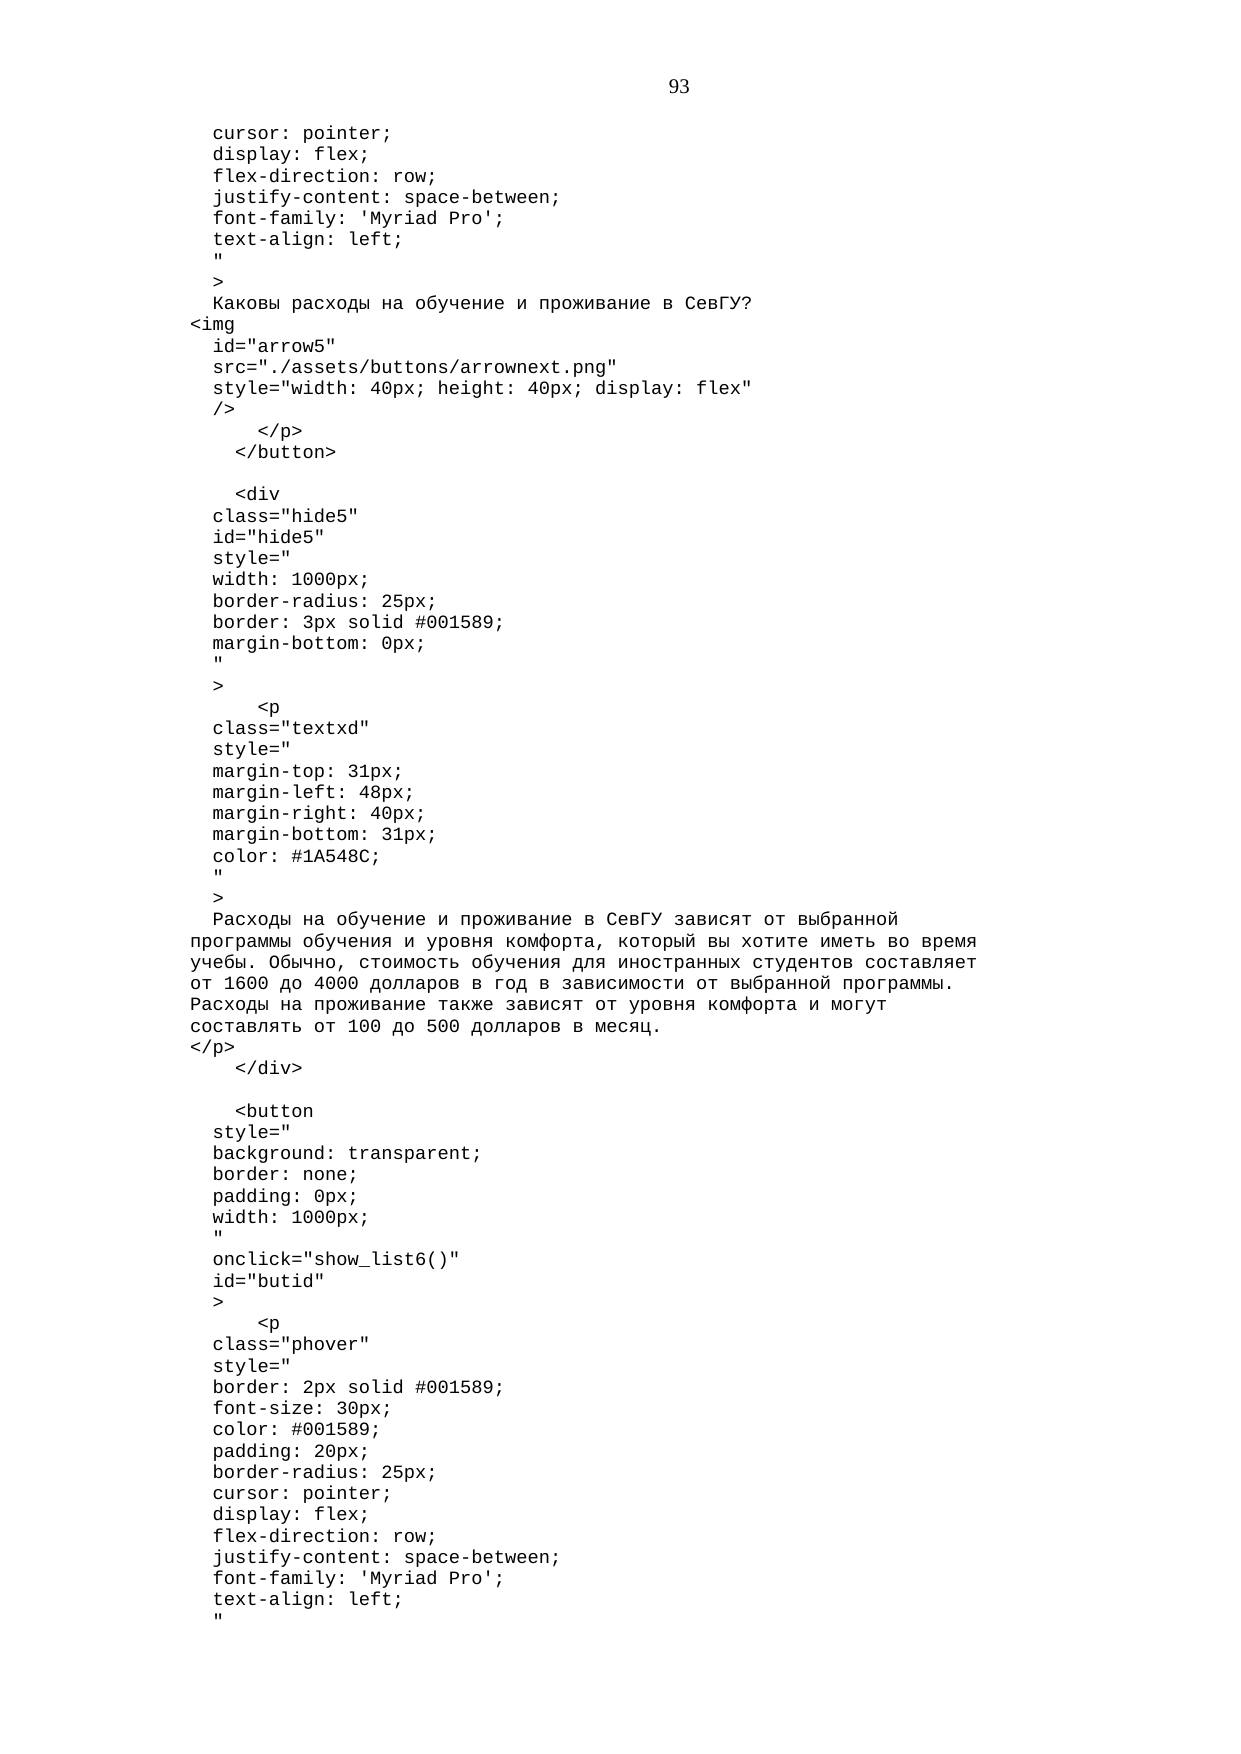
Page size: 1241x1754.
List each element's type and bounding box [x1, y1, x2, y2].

text [190, 124, 1169, 1633]
